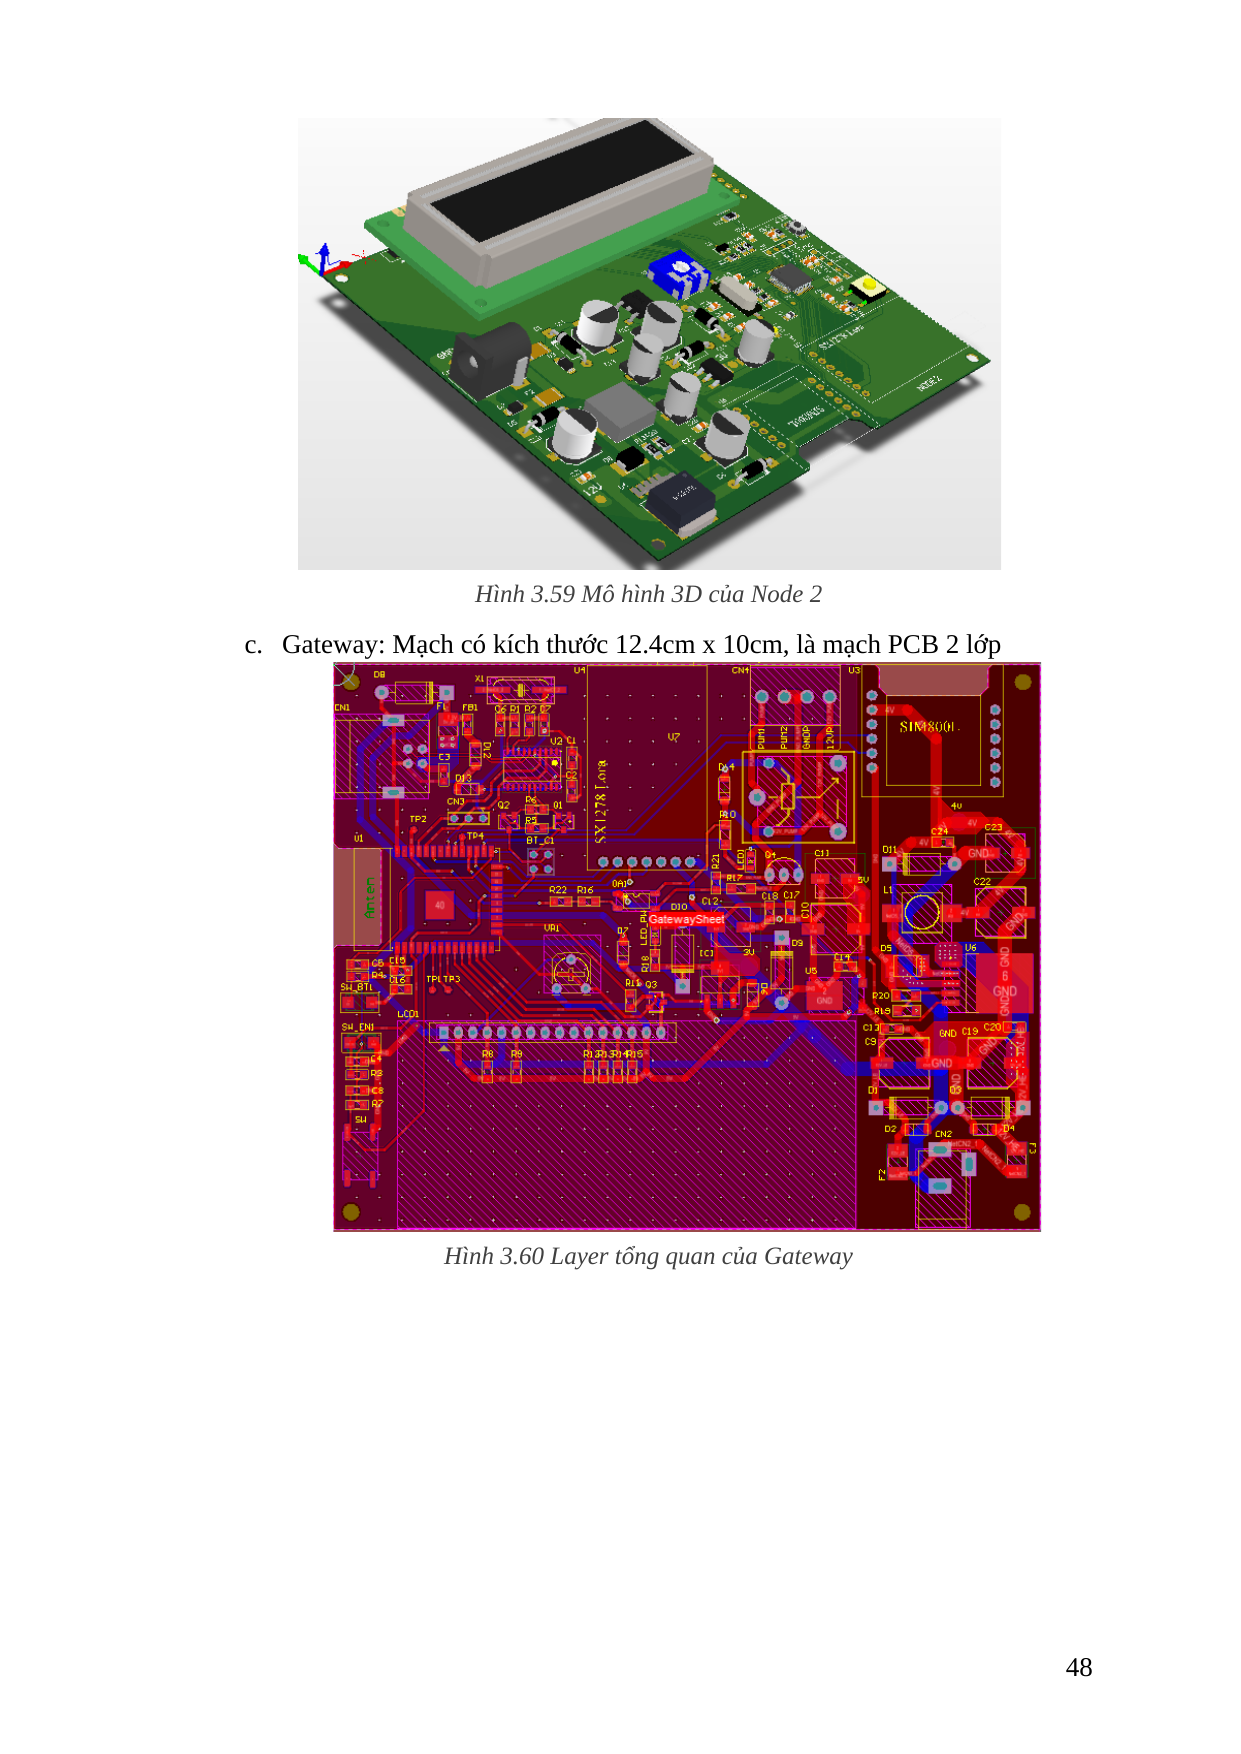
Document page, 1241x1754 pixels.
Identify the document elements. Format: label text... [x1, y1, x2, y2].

picture [333, 662, 1042, 1232]
list Gateway: Mạch có kích thước 12.4cm x 10cm, là mạch PCB 2 lớp [244, 628, 1092, 660]
picture [298, 118, 1002, 570]
